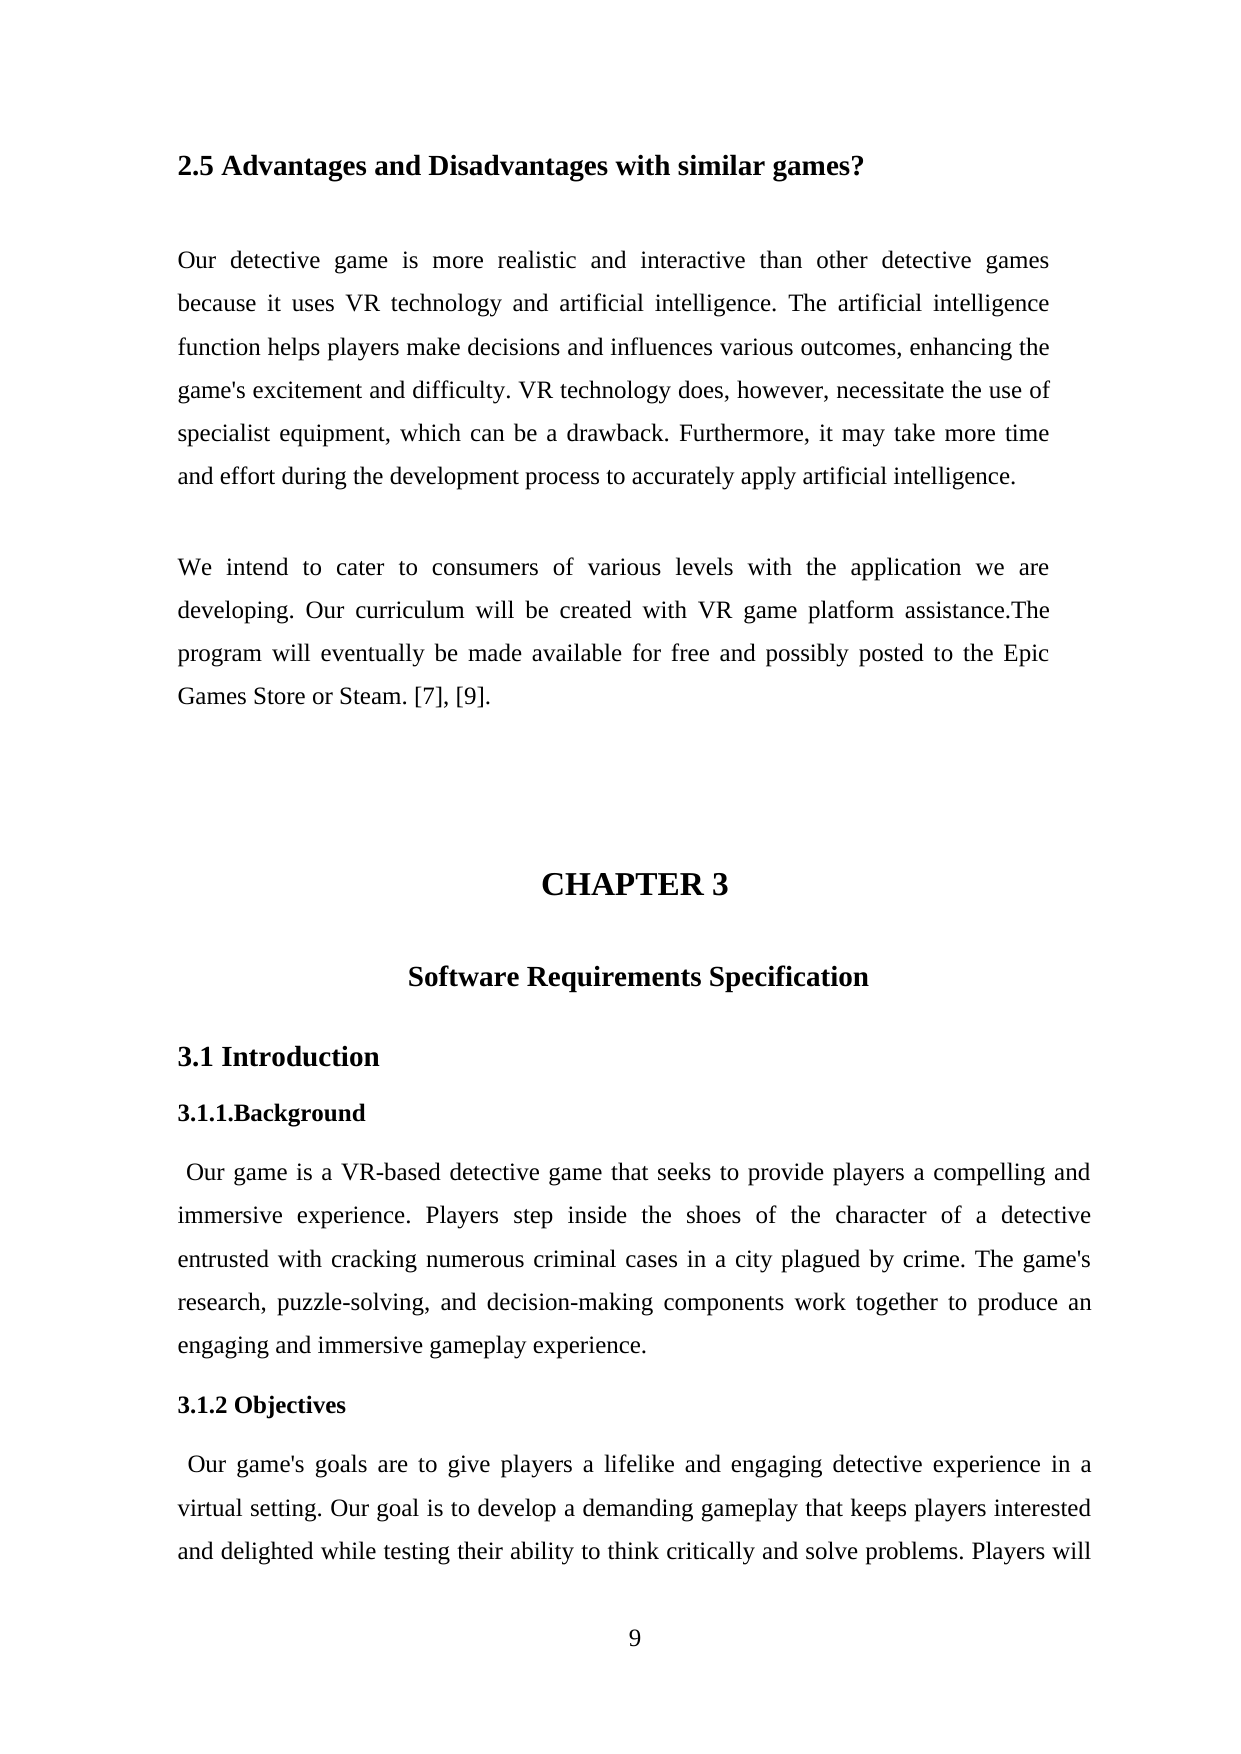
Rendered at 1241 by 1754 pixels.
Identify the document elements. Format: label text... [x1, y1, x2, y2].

subtitle Software Requirements Specification [177, 959, 1092, 993]
text Our detective game is more realistic and interactive than other detective games because it uses VR technology and artificial intelligence. The artificial intelligence function helps players make decisions and influences various outcomes, enhancing the game's excitement and difficulty. VR technology does, however, necessitate the use of specialist equipment, which can be a drawback. Furthermore, it may take more time and effort during the development process to accurately apply artificial intelligence. [177, 245, 1051, 490]
subtitle 2.5 Advantages and Disadvantages with similar games? [177, 148, 1092, 181]
text 3.1.2 Objectives [177, 1390, 1092, 1418]
subtitle 3.1 Introduction [177, 1039, 1092, 1073]
subtitle CHAPTER 3 [177, 864, 1092, 903]
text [177, 1449, 1092, 1564]
text 3.1.1.Background [177, 1098, 1092, 1126]
text Our game is a VR-based detective game that seeks to provide players a compelling and immersive experience. Players step inside the shoes of the character of a detective entrusted with cracking numerous criminal cases in a city plagued by crime. The game's research, puzzle-solving, and decision-making components work together to produce an engaging and immersive gameplay experience. [177, 1157, 1092, 1359]
text We intend to cater to consumers of various levels with the application we are developing. Our curriculum will be created with VR game platform assistance.The program will eventually be made available for free and possibly posted to the Epic Games Store or Steam. [7], [9]. [177, 552, 1051, 710]
